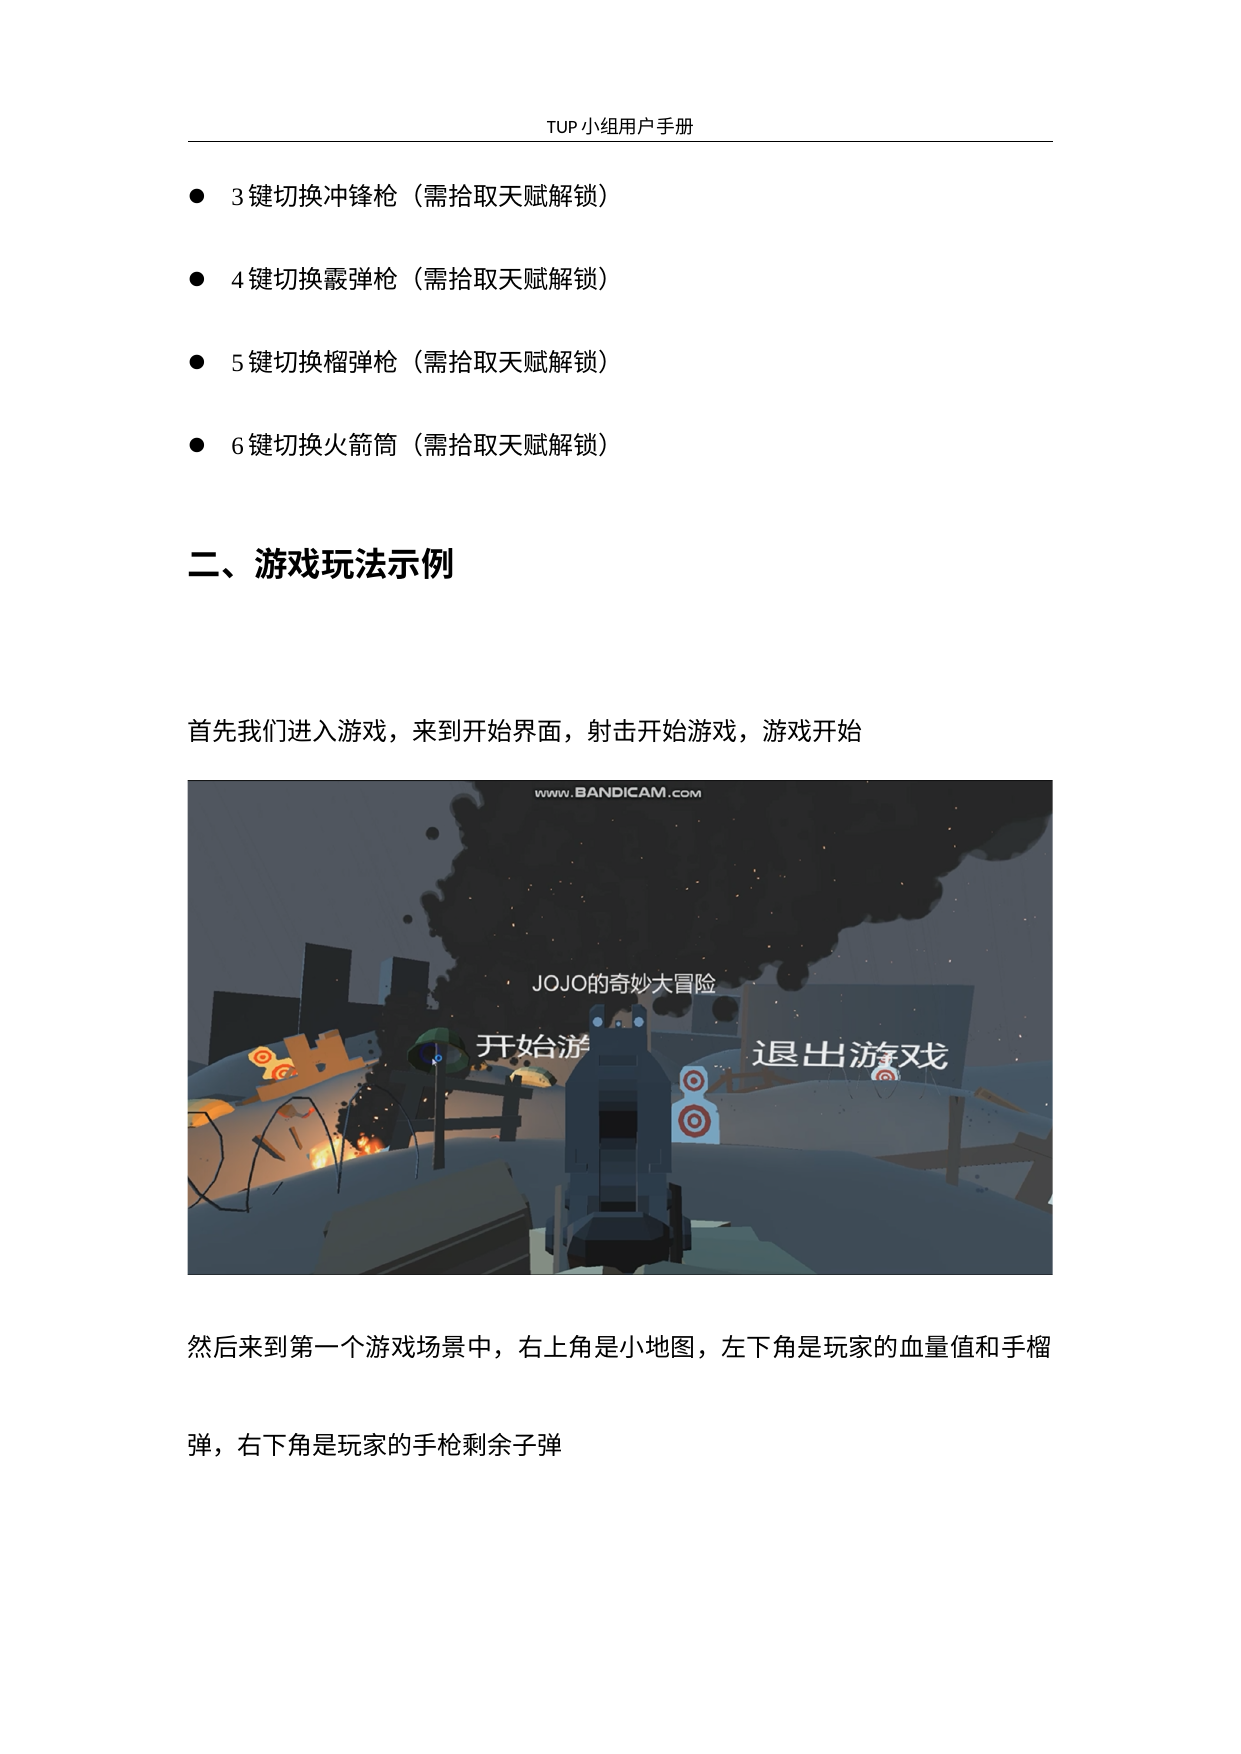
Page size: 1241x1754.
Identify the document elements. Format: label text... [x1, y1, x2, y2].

picture [187, 780, 1053, 1275]
text 二、游戏玩法示例 [187, 530, 1053, 595]
list 6键切换火箭筒（需拾取天赋解锁） [187, 411, 1053, 476]
list 5键切换榴弹枪（需拾取天赋解锁） [187, 328, 1053, 393]
list 3键切换冲锋枪（需拾取天赋解锁） [187, 162, 1053, 227]
text 首先我们进入游戏，来到开始界面，射击开始游戏，游戏开始 [187, 697, 1053, 762]
text 然后来到第一个游戏场景中，右上角是小地图，左下角是玩家的血量值和手榴弹，右下角是玩家的手枪剩余子弹 [187, 1313, 1053, 1476]
list 4键切换霰弹枪（需拾取天赋解锁） [187, 245, 1053, 310]
